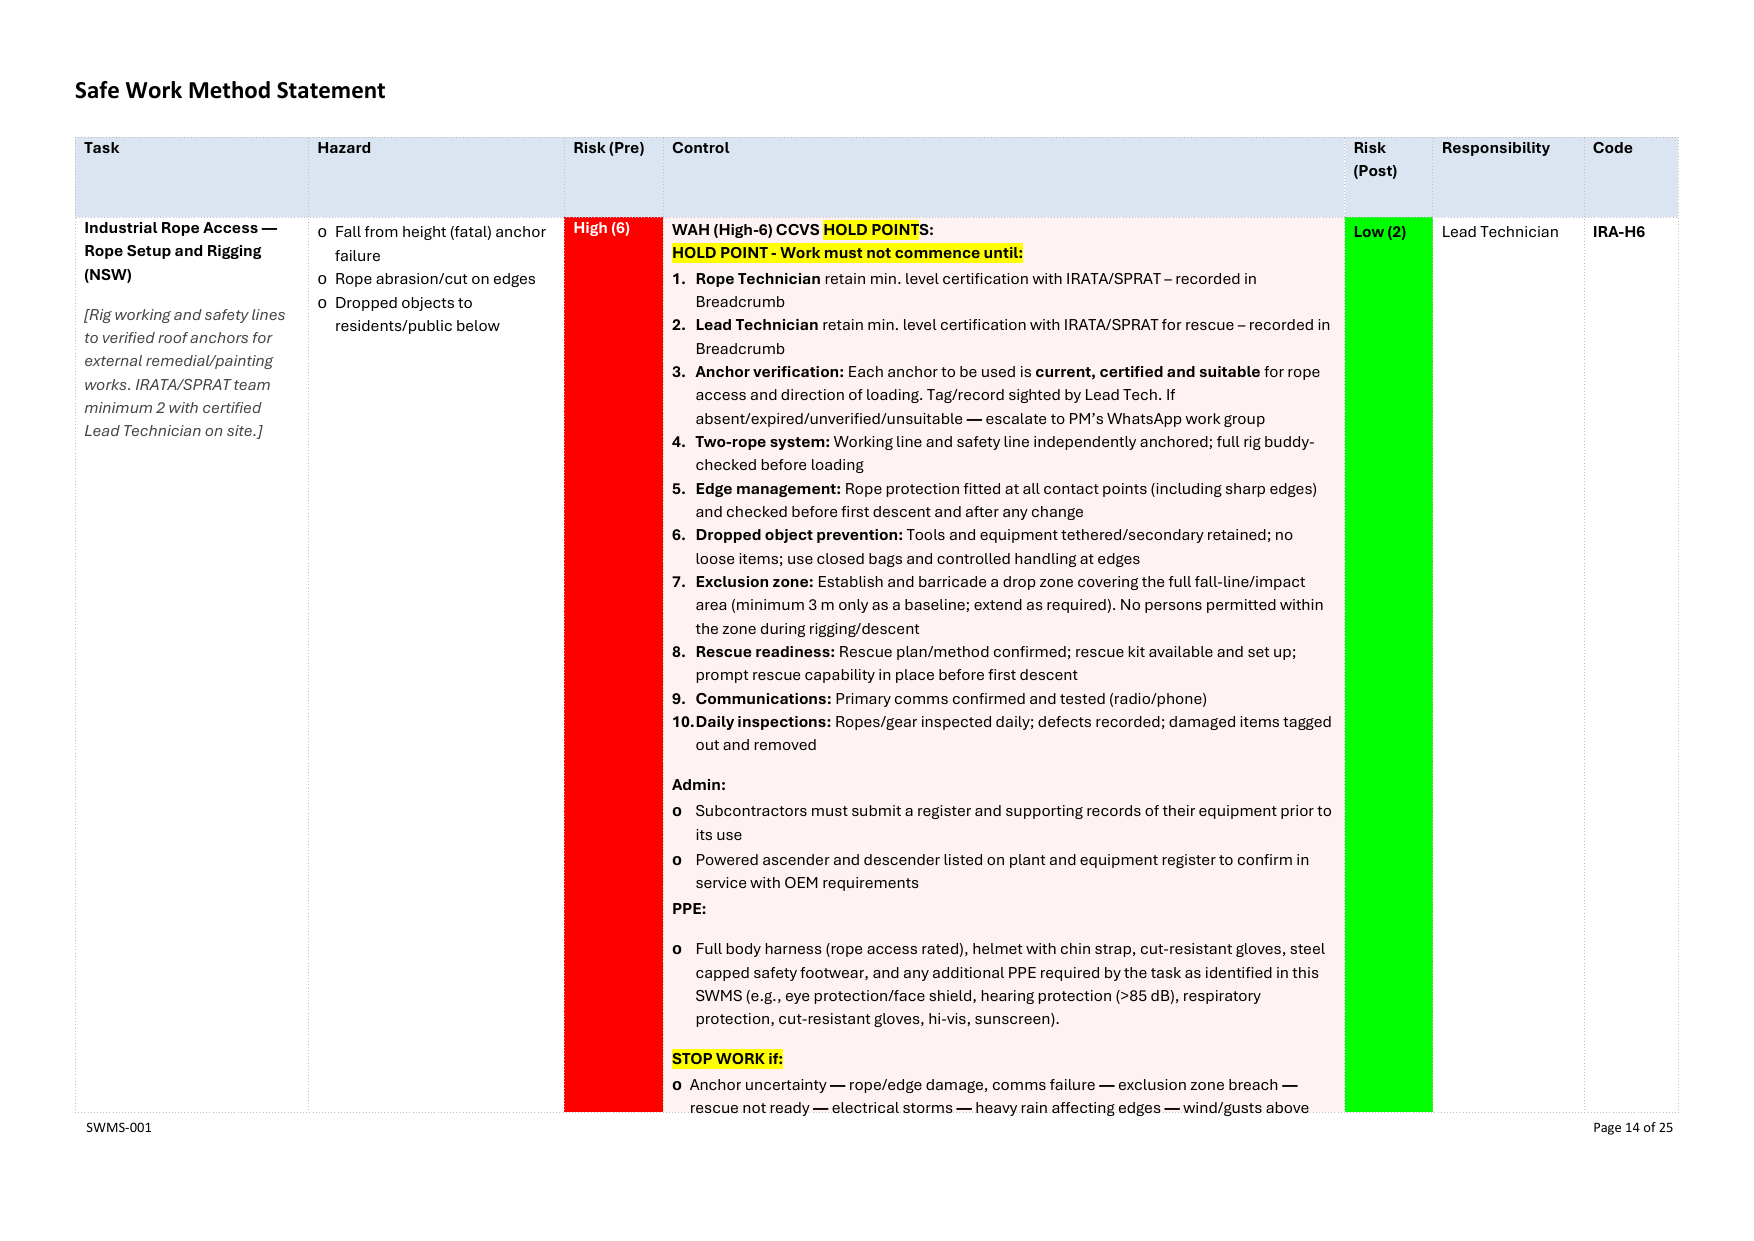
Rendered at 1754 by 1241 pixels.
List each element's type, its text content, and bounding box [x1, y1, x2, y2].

table_cell Industrial Rope Access — Rope Setup and Rigging (NSW) [Rig working and safety lines to verified roof anchors for external remedial/painting works. IRATA/SPRAT team minimum 2 with certified Lead Technician on site.] [75, 217, 308, 1112]
table_cell Low (2) [1345, 217, 1433, 1112]
table_header Responsibility [1433, 137, 1584, 217]
table_header Hazard [308, 137, 564, 217]
table_cell Fall from height (fatal) anchor failure Rope abrasion/cut on edges Dropped objects to residents/public below [308, 217, 564, 1112]
table_header Control [663, 137, 1344, 217]
table_cell High (6) [564, 217, 663, 1112]
table_cell IRA-H6 [1584, 217, 1678, 1112]
table_cell Lead Technician [1433, 217, 1584, 1112]
table_header Task [75, 137, 308, 217]
table_header Risk (Pre) [564, 137, 663, 217]
table_cell WAH (High-6) CCVS HOLD POINTS: HOLD POINT - Work must not commence until: Rope Technician retain min. level certification with IRATA/SPRAT – recorded in Breadcrumb Lead Technician retain min. level certification with IRATA/SPRAT for rescue – recorded in Breadcrumb Anchor verification: Each anchor to be used is current, certified and suitable for rope access and direction of loading. Tag/record sighted by Lead Tech. If absent/expired/unverified/unsuitable — escalate to PM’s WhatsApp work group Two-rope system: Working line and safety line independently anchored; full rig buddy-checked before loading Edge management: Rope protection fitted at all contact points (including sharp edges) and checked before first descent and after any change Dropped object prevention: Tools and equipment tethered/secondary retained; no loose items; use closed bags and controlled handling at edges Exclusion zone: Establish and barricade a drop zone covering the full fall-line/impact area (minimum 3 m only as a baseline; extend as required). No persons permitted within the zone during rigging/descent Rescue readiness: Rescue plan/method confirmed; rescue kit available and set up; prompt rescue capability in place before first descent Communications: Primary comms confirmed and tested (radio/phone) Daily inspections: Ropes/gear inspected daily; defects recorded; damaged items tagged out and removed Admin: Subcontractors must submit a register and supporting records of their equipment prior to its use Powered ascender and descender listed on plant and equipment register to confirm in service with OEM requirements PPE: Full body harness (rope access rated), helmet with chin strap, cut-resistant gloves, steel capped safety footwear, and any additional PPE required by the task as identified in this SWMS (e.g., eye protection/face shield, hearing protection (>85 dB), respiratory protection, cut-resistant gloves, hi-vis, sunscreen). STOP WORK if: Anchor uncertainty — rope/edge damage, comms failure — exclusion zone breach — rescue not ready — electrical storms — heavy rain affecting edges — wind/gusts above site limit (e.g., >40 km/h or as assessed by Lead Tech) [663, 217, 1344, 1112]
table_header Risk (Post) [1345, 137, 1433, 217]
table_header Code [1584, 137, 1678, 217]
